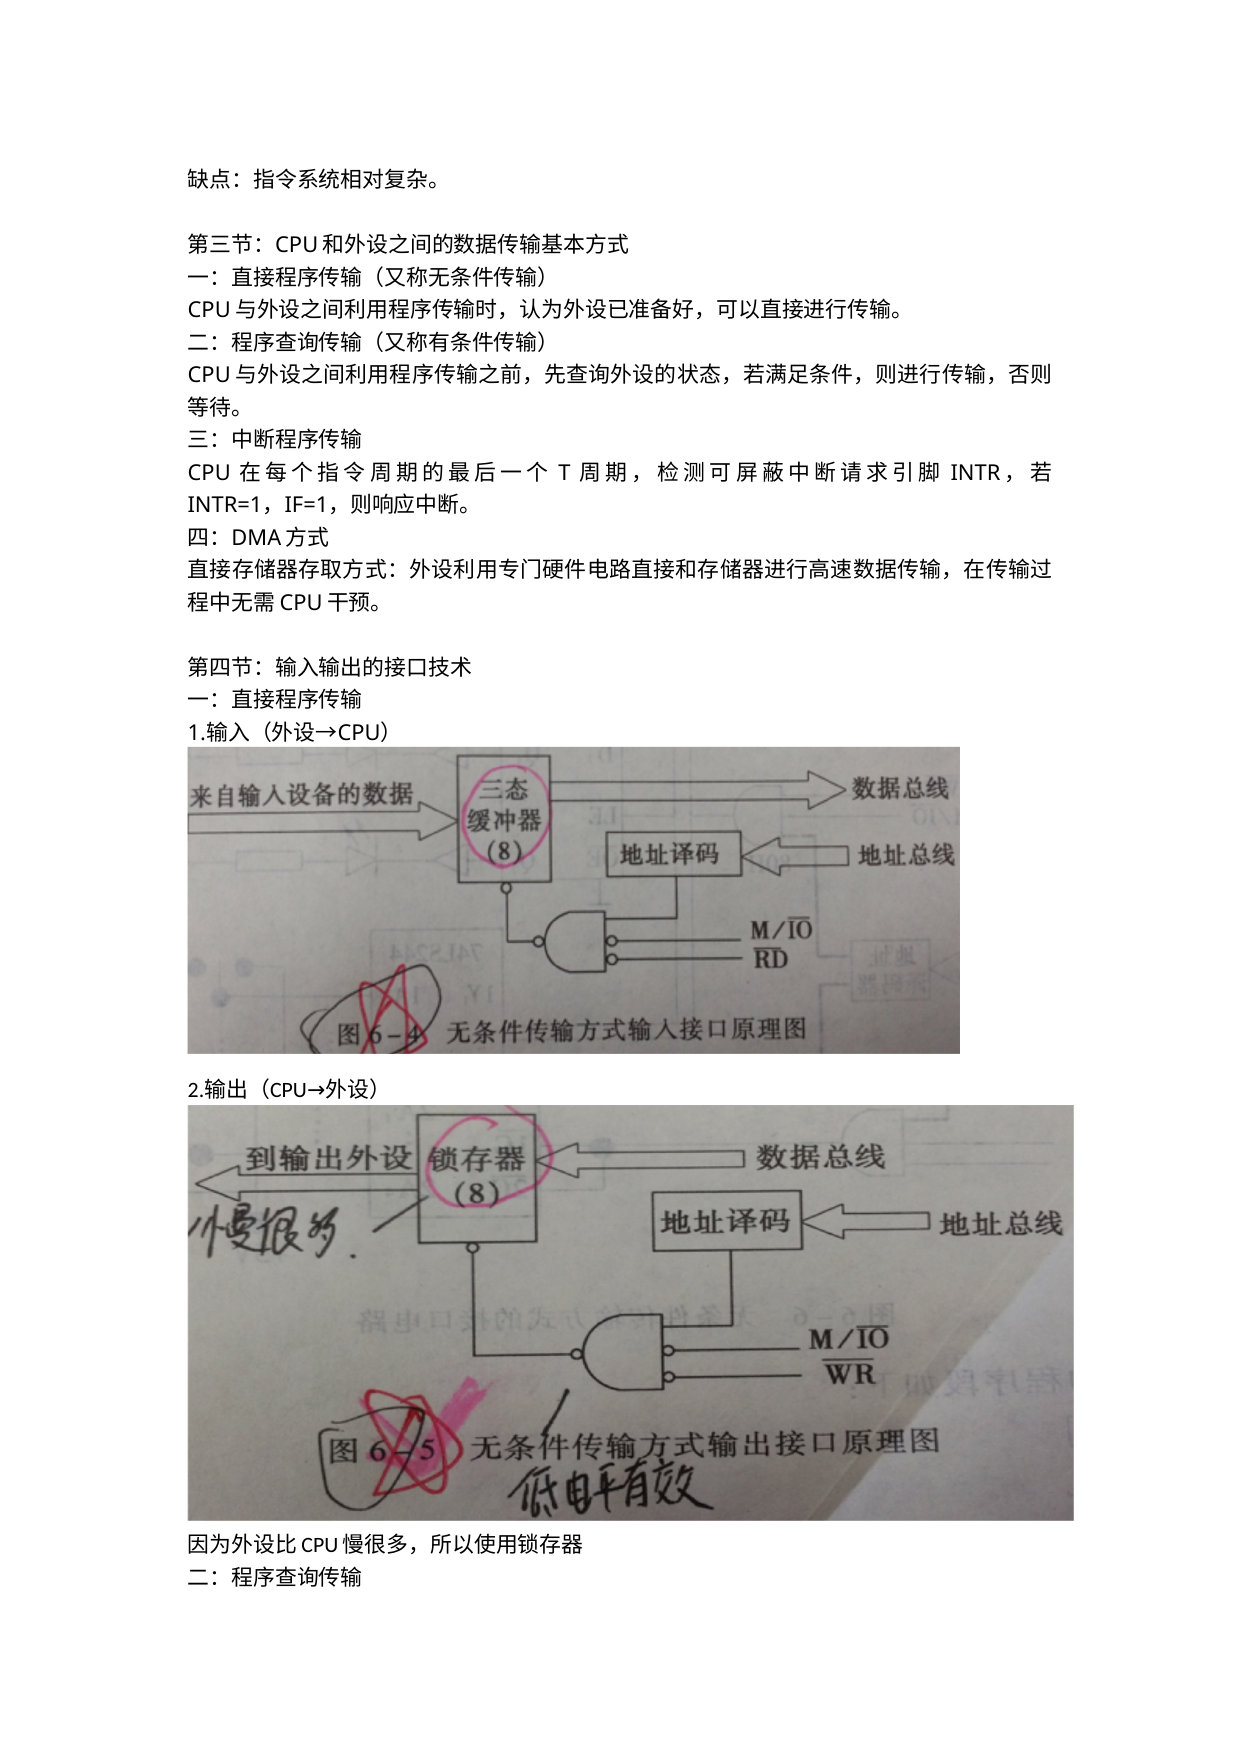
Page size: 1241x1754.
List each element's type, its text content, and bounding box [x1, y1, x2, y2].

list 缺点：指令系统相对复杂。 [187, 162, 1053, 194]
list 一：直接程序传输（又称无条件传输） [187, 259, 1053, 292]
list 一：直接程序传输 [187, 682, 1053, 714]
list ：输入输出的接口技术 [187, 649, 1053, 682]
list 二：程序查询传输（又称有条件传输） [187, 324, 1053, 357]
list 三：中断程序传输 [187, 422, 1053, 454]
list CPU与外设之间利用程序传输时，认为外设已准备好，可以直接进行传输。 [187, 292, 1053, 324]
list ：CPU和外设之间的数据传输基本方式 [187, 227, 1053, 259]
list 四：DMA方式 [187, 519, 1053, 552]
list 二：程序查询传输 [187, 1559, 1053, 1592]
list 输入（外设→CPU） [187, 714, 1053, 747]
list 2.输出（CPU→外设） [187, 1072, 1053, 1104]
picture [189, 1105, 1073, 1520]
list 因为外设比CPU慢很多，所以使用锁存器 [187, 1527, 1053, 1559]
list 直接存储器存取方式：外设利用专门硬件电路直接和存储器进行高速数据传输，在传输过程中无需CPU干预。 [187, 552, 1053, 617]
list CPU在每个指令周期的最后一个T周期，检测可屏蔽中断请求引脚INTR，若INTR=1，IF=1，则响应中断。 [187, 454, 1053, 519]
picture [188, 747, 960, 1053]
list CPU与外设之间利用程序传输之前，先查询外设的状态，若满足条件，则进行传输，否则等待。 [187, 357, 1053, 422]
